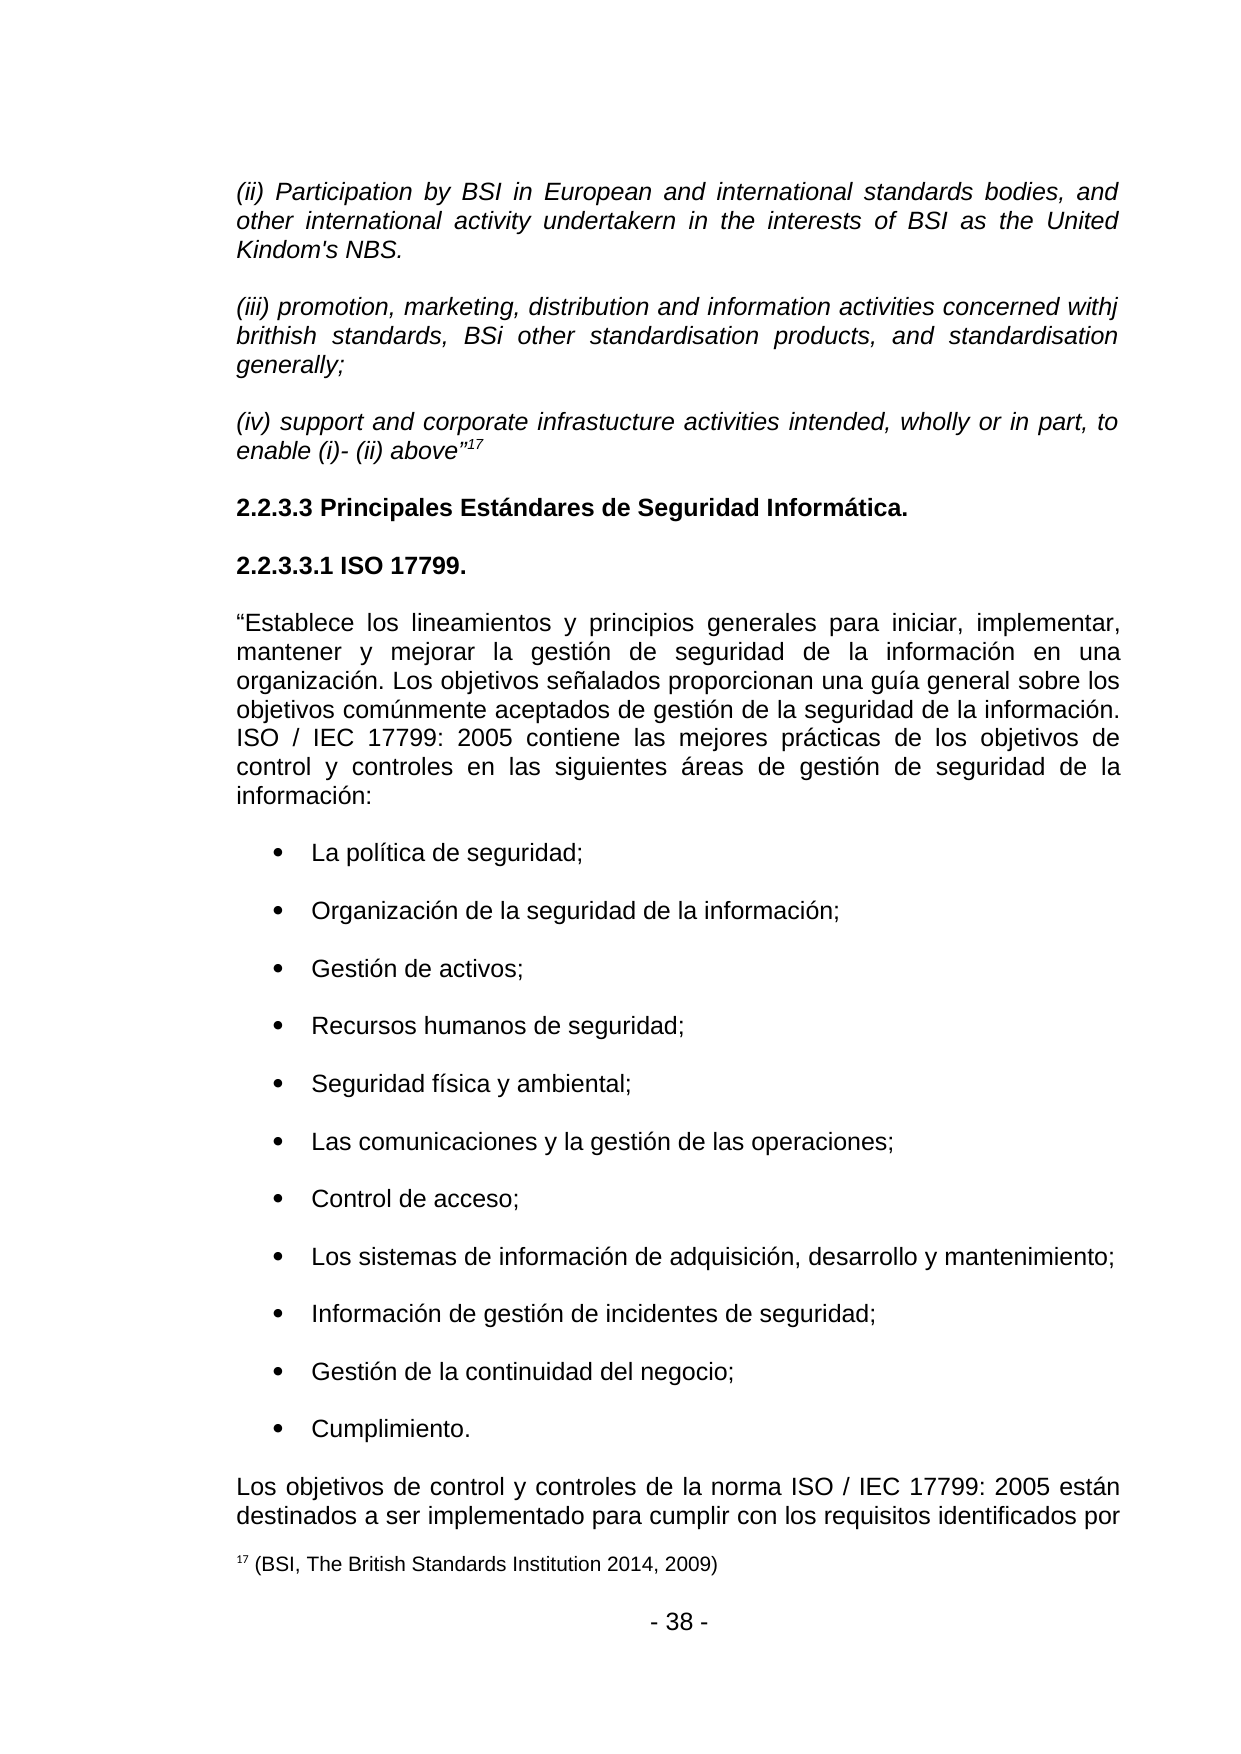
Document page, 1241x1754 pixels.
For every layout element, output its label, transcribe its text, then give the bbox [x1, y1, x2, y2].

list Cumplimiento. [274, 1414, 1122, 1443]
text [236, 1472, 1122, 1529]
list Seguridad física y ambiental; [274, 1069, 1122, 1098]
list Los sistemas de información de adquisición, desarrollo y mantenimiento; [274, 1242, 1122, 1271]
list Las comunicaciones y la gestión de las operaciones; [274, 1126, 1122, 1155]
subtitle 2.2.3.3 Principales Estándares de Seguridad Informática. [236, 493, 1122, 522]
list Gestión de activos; [274, 954, 1122, 982]
list Recursos humanos de seguridad; [274, 1011, 1122, 1040]
text (iii) promotion, marketing, distribution and information activities concerned withj brithish standards, BSi other standardisation products, and standardisation generally; [236, 292, 1122, 378]
text (iv) support and corporate infrastucture activities intended, wholly or in part, to enable (i)- (ii) above” [236, 407, 1122, 465]
text “Establece los lineamientos y principios generales para iniciar, implementar, mantener y mejorar la gestión de seguridad de la información en una organización. Los objetivos señalados proporcionan una guía general sobre los objetivos comúnmente aceptados de gestión de la seguridad de la información. ISO / IEC 17799: 2005 contiene las mejores prácticas de los objetivos de control y controles en las siguientes áreas de gestión de seguridad de la información: [236, 608, 1122, 810]
subtitle 2.2.3.3.1 ISO 17799. [236, 551, 1122, 580]
text (ii) Participation by BSI in European and international standards bodies, and other international activity undertakern in the interests of BSI as the United Kindom's NBS. [236, 177, 1122, 263]
list La política de seguridad; [274, 838, 1122, 867]
list Control de acceso; [274, 1184, 1122, 1213]
list Información de gestión de incidentes de seguridad; [274, 1299, 1122, 1328]
list Gestión de la continuidad del negocio; [274, 1357, 1122, 1386]
list Organización de la seguridad de la información; [274, 896, 1122, 925]
